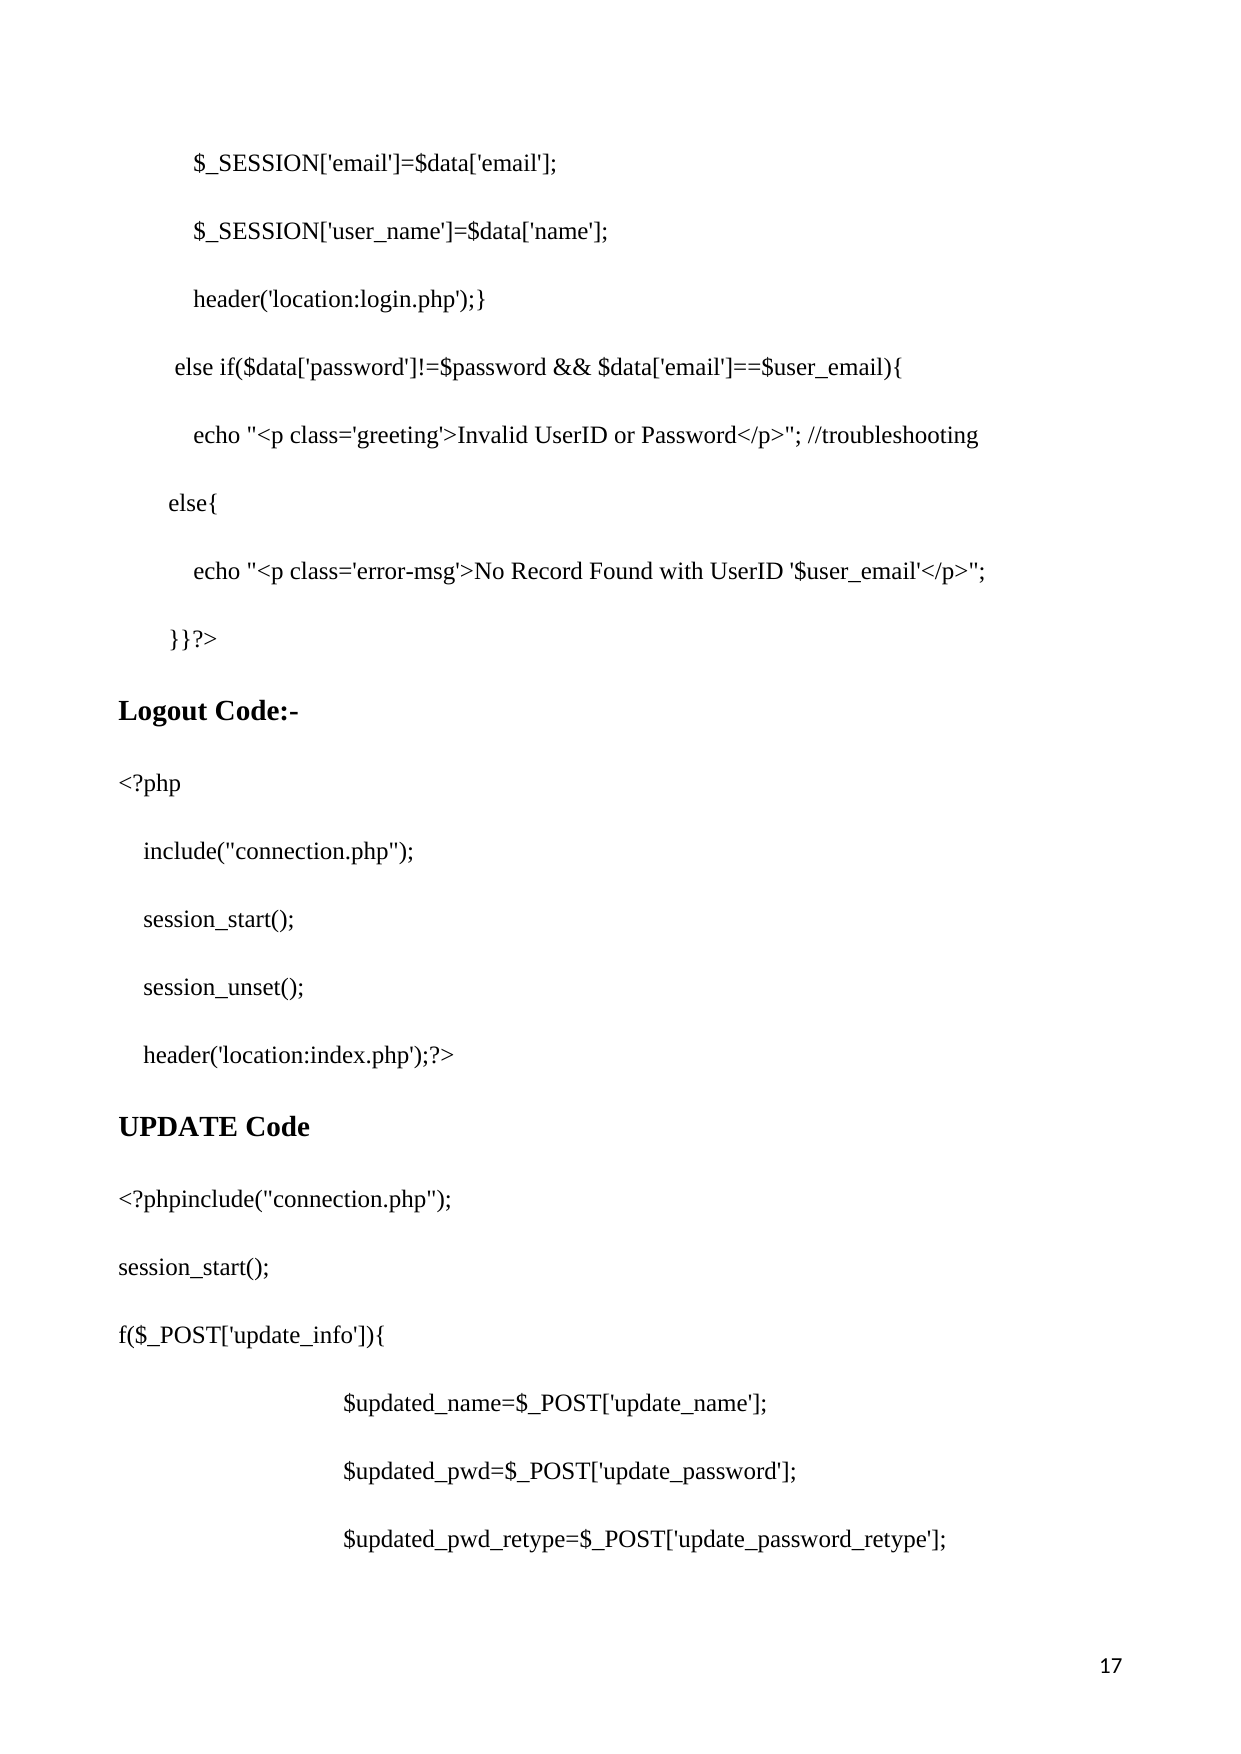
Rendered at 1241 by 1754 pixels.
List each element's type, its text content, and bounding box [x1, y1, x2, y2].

text UPDATE Code [118, 1109, 1122, 1142]
text $updated_pwd_retype=$_POST['update_password_retype']; [118, 1524, 1122, 1553]
text header('location:index.php');?> [118, 1041, 1122, 1069]
text else if($data['password']!=$password && $data['email']==$user_email){ [118, 352, 1122, 381]
text $_SESSION['email']=$data['email']; [118, 148, 1122, 176]
text $updated_name=$_POST['update_name']; [118, 1388, 1122, 1417]
text session_start(); [118, 1252, 1122, 1281]
text }}?> [118, 624, 1122, 653]
text $_SESSION['user_name']=$data['name']; [118, 216, 1122, 244]
text $updated_pwd=$_POST['update_password']; [118, 1456, 1122, 1485]
text Logout Code:- [118, 693, 1122, 726]
text <?phpinclude("connection.php"); [118, 1184, 1122, 1213]
text <?php [118, 768, 1122, 797]
text header('location:login.php');} [118, 284, 1122, 313]
text f($_POST['update_info']){ [118, 1320, 1122, 1349]
text echo "<p class='error-msg'>No Record Found with UserID '$user_email'</p>"; [118, 556, 1122, 585]
text session_unset(); [118, 972, 1122, 1001]
text else{ [118, 488, 1122, 517]
text session_start(); [118, 904, 1122, 933]
text echo "<p class='greeting'>Invalid UserID or Password</p>"; //troubleshooting [118, 420, 1122, 449]
text include("connection.php"); [118, 836, 1122, 865]
